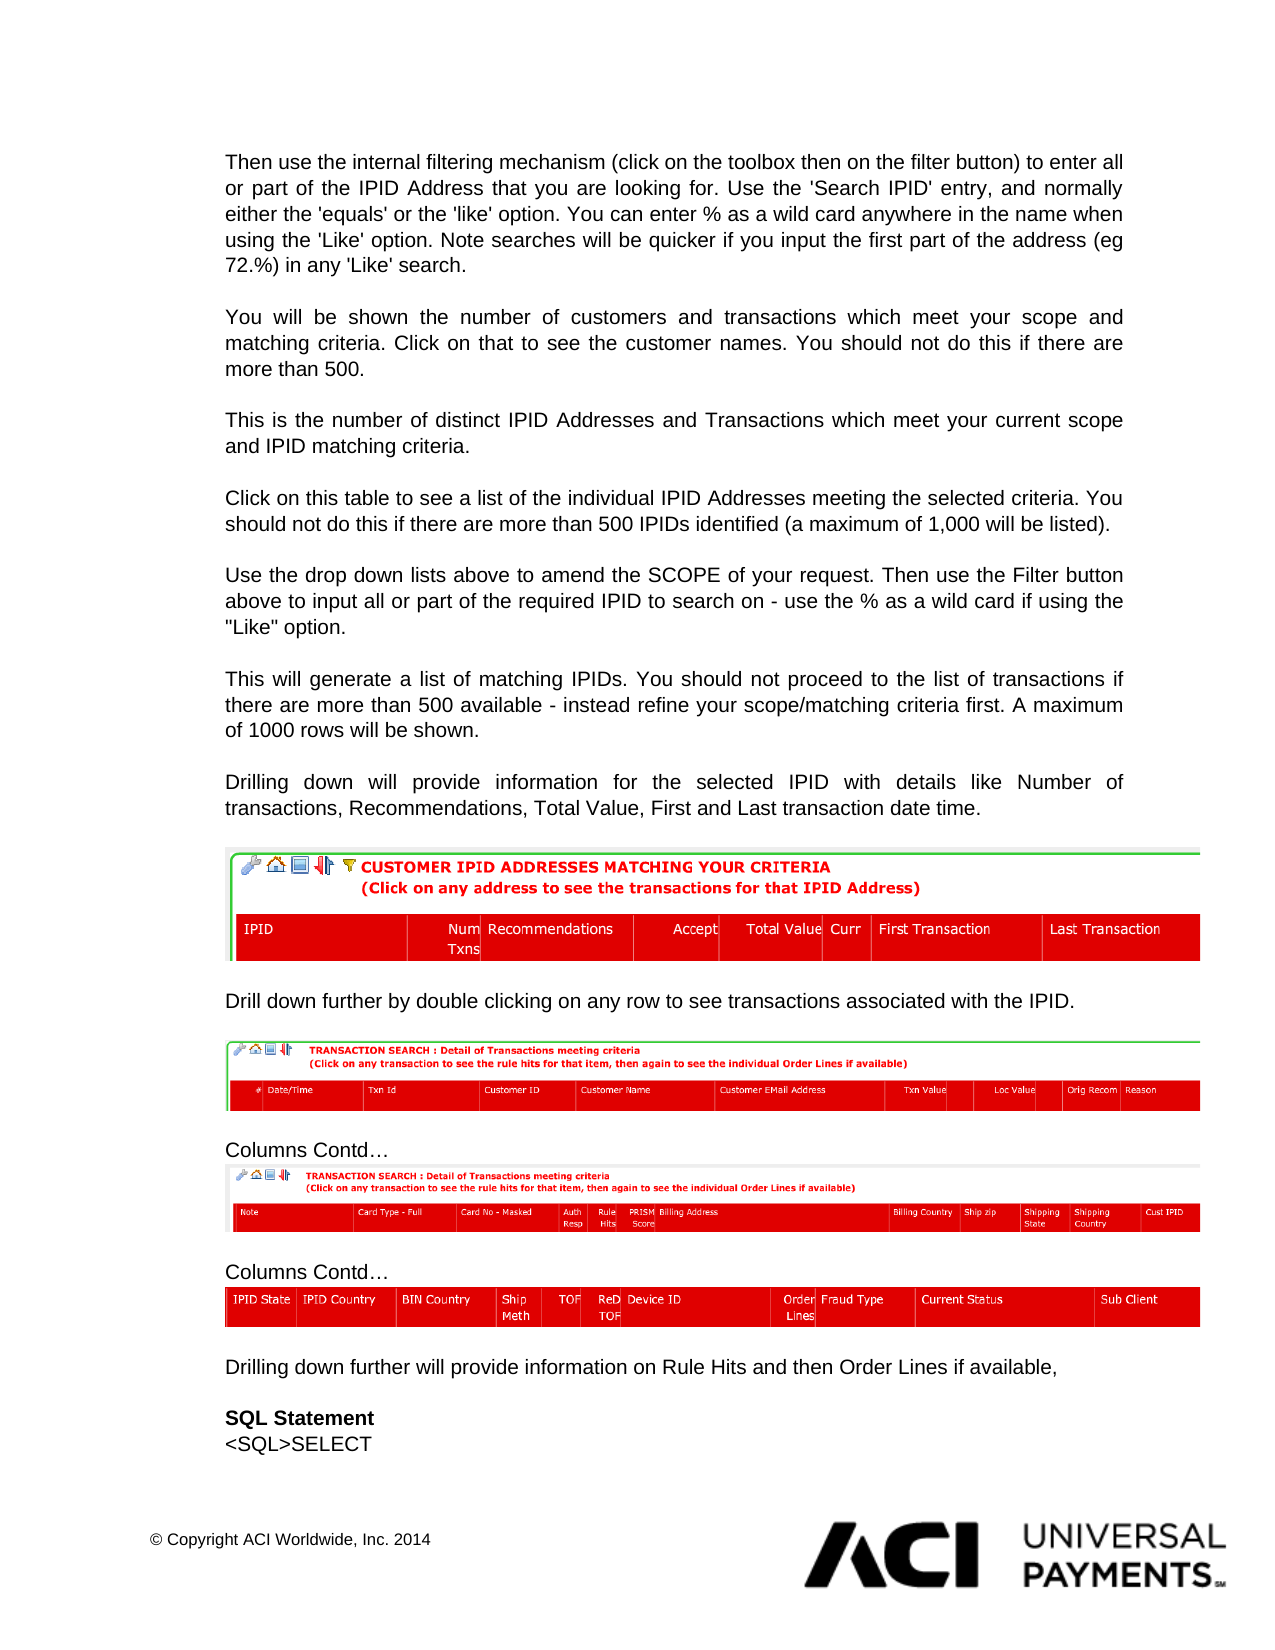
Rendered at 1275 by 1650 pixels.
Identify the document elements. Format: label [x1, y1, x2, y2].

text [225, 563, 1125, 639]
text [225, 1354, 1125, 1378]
picture [802, 1519, 1229, 1590]
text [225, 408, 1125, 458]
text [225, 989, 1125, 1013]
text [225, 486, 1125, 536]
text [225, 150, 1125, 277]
picture [225, 847, 1200, 961]
picture [225, 1164, 1200, 1232]
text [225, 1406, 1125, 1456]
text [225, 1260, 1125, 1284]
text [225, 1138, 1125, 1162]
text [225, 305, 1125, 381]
picture [225, 1286, 1200, 1327]
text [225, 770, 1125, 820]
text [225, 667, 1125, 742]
picture [225, 1040, 1200, 1111]
